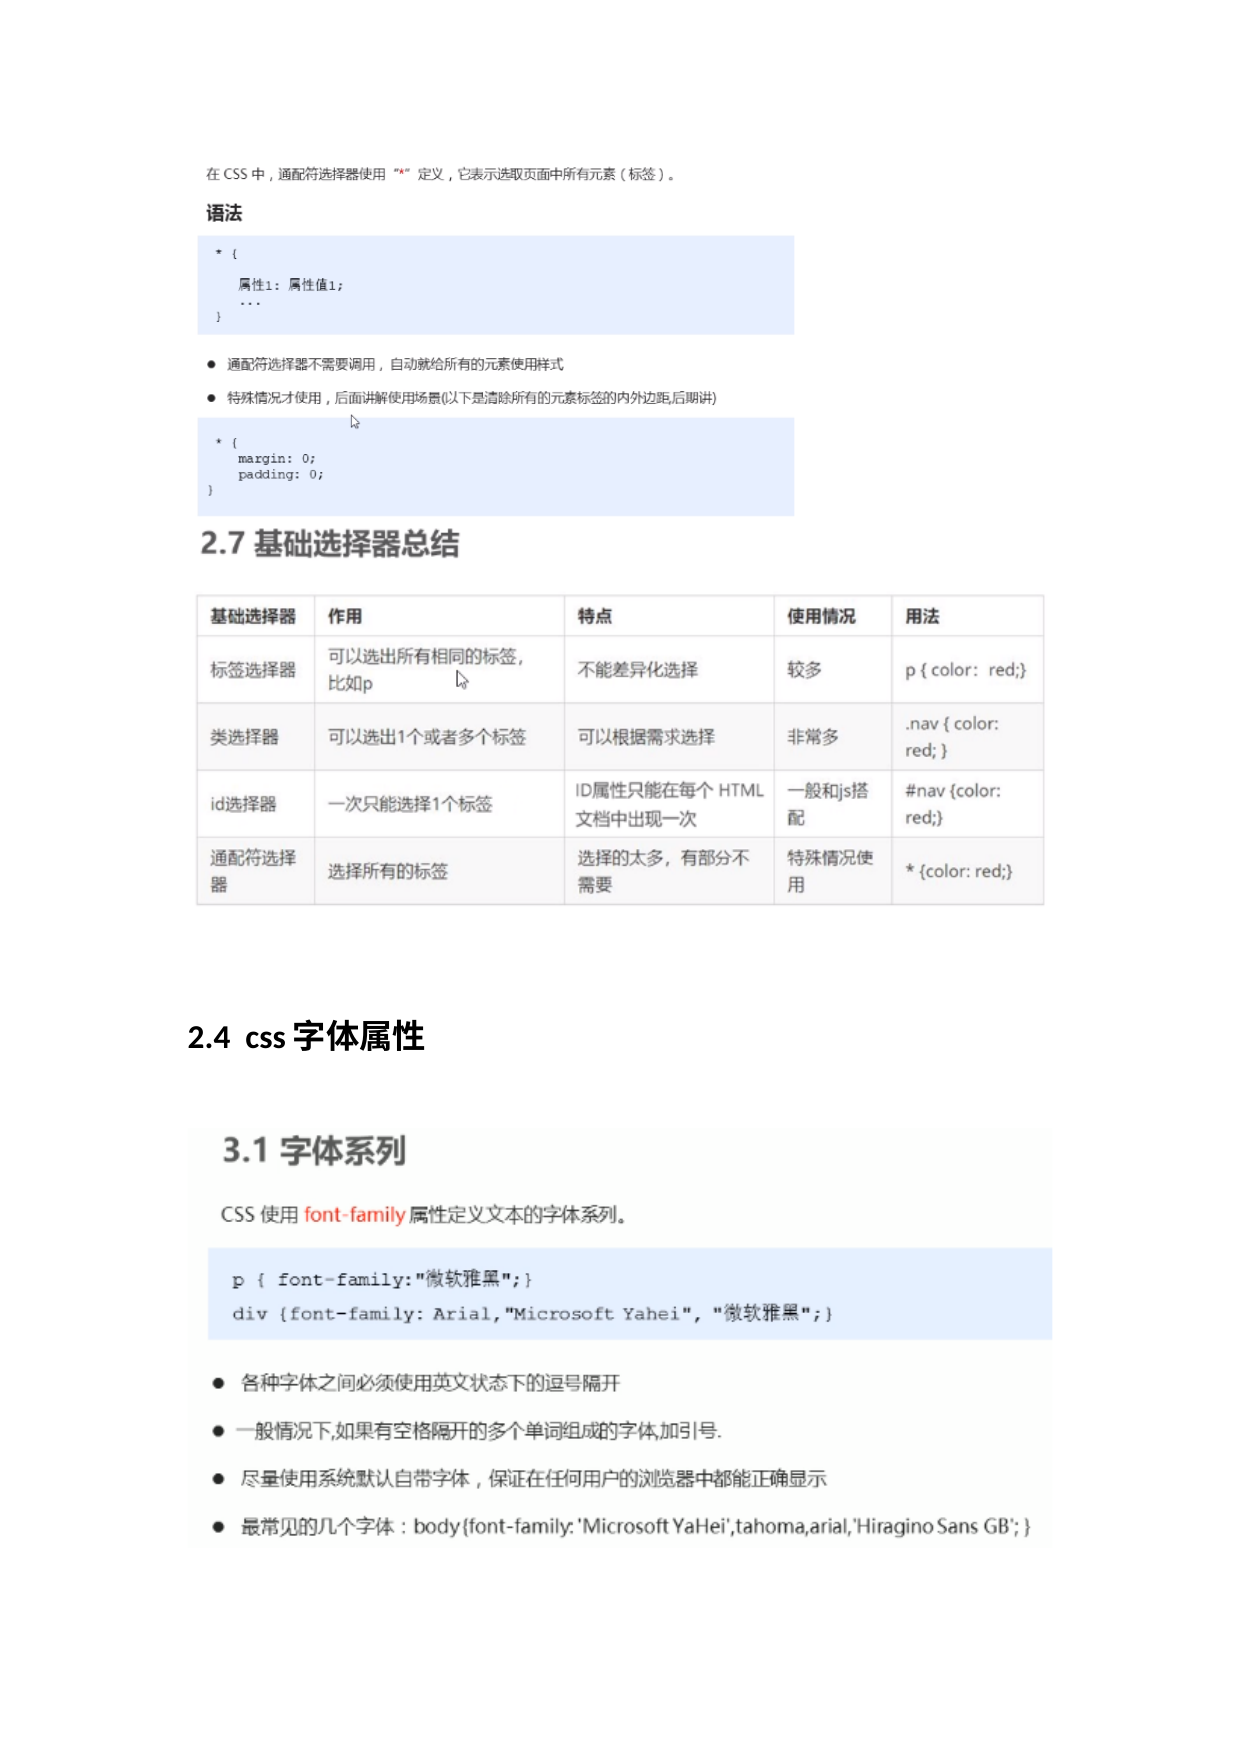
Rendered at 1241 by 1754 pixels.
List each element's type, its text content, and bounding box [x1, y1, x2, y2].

picture [187, 162, 795, 517]
subtitle 2.4 css字体属性 [187, 1002, 1053, 1067]
picture [187, 1128, 1053, 1548]
picture [187, 519, 1053, 918]
